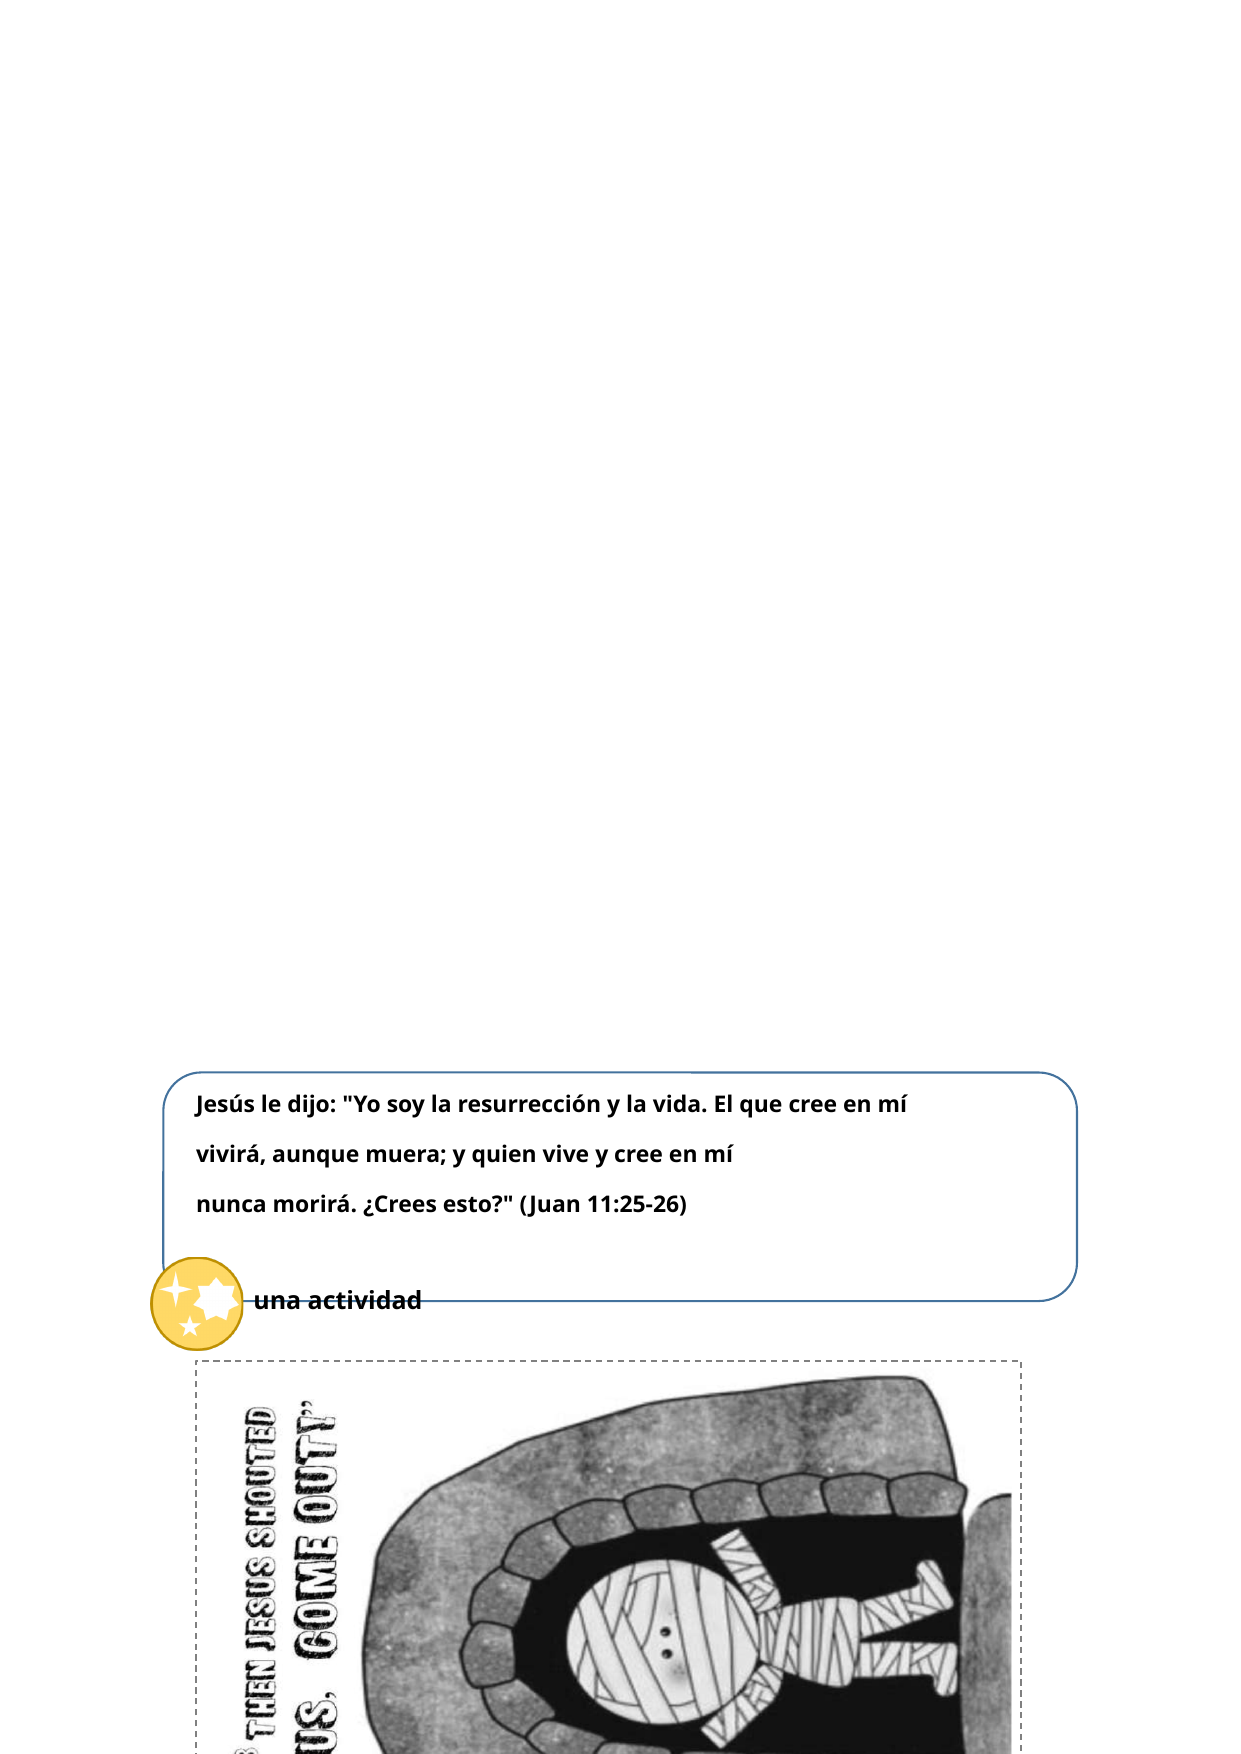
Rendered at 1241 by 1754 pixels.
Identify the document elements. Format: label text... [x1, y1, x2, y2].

text vivirá, aunque muera; y quien vive y cree en mí [150, 1138, 1090, 1169]
text nunca morirá. ¿Crees esto?" (Juan 11:25-26) [150, 1188, 1090, 1220]
picture [150, 1257, 244, 1351]
picture [198, 1362, 1020, 1754]
text una actividad [244, 1283, 1090, 1317]
text Jesús le dijo: "Yo soy la resurrección y la vida. El que cree en mí [150, 1088, 1090, 1119]
